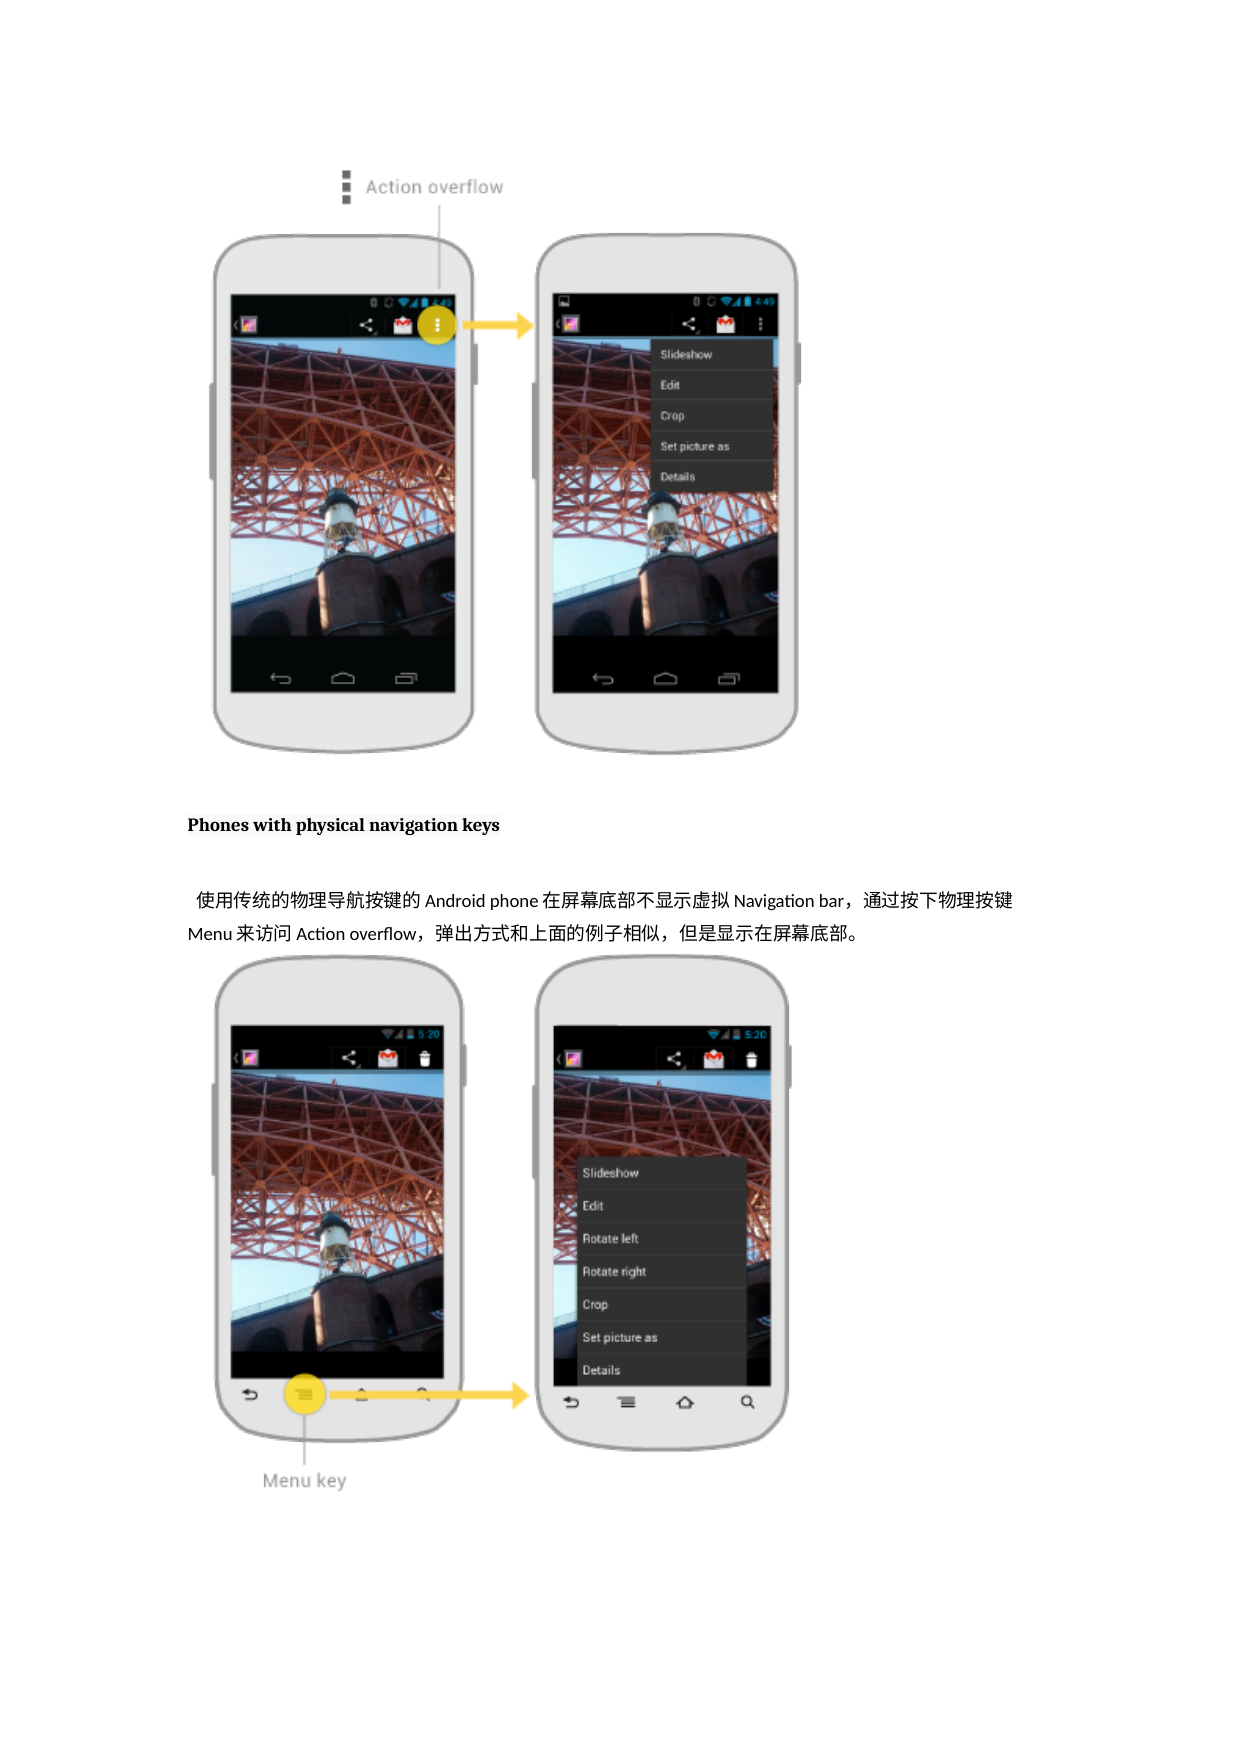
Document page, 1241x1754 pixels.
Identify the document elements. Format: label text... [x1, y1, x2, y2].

subtitle Phones with physical navigation keys [187, 809, 1053, 841]
picture [196, 948, 822, 1503]
text 使用传统的物理导航按键的Android phone在屏幕底部不显示虚拟Navigation bar，通过按下物理按键Menu来访问Action overflow，弹出方式和上面的例子相似，但是显示在屏幕底部。 [187, 883, 1053, 948]
picture [196, 162, 822, 764]
